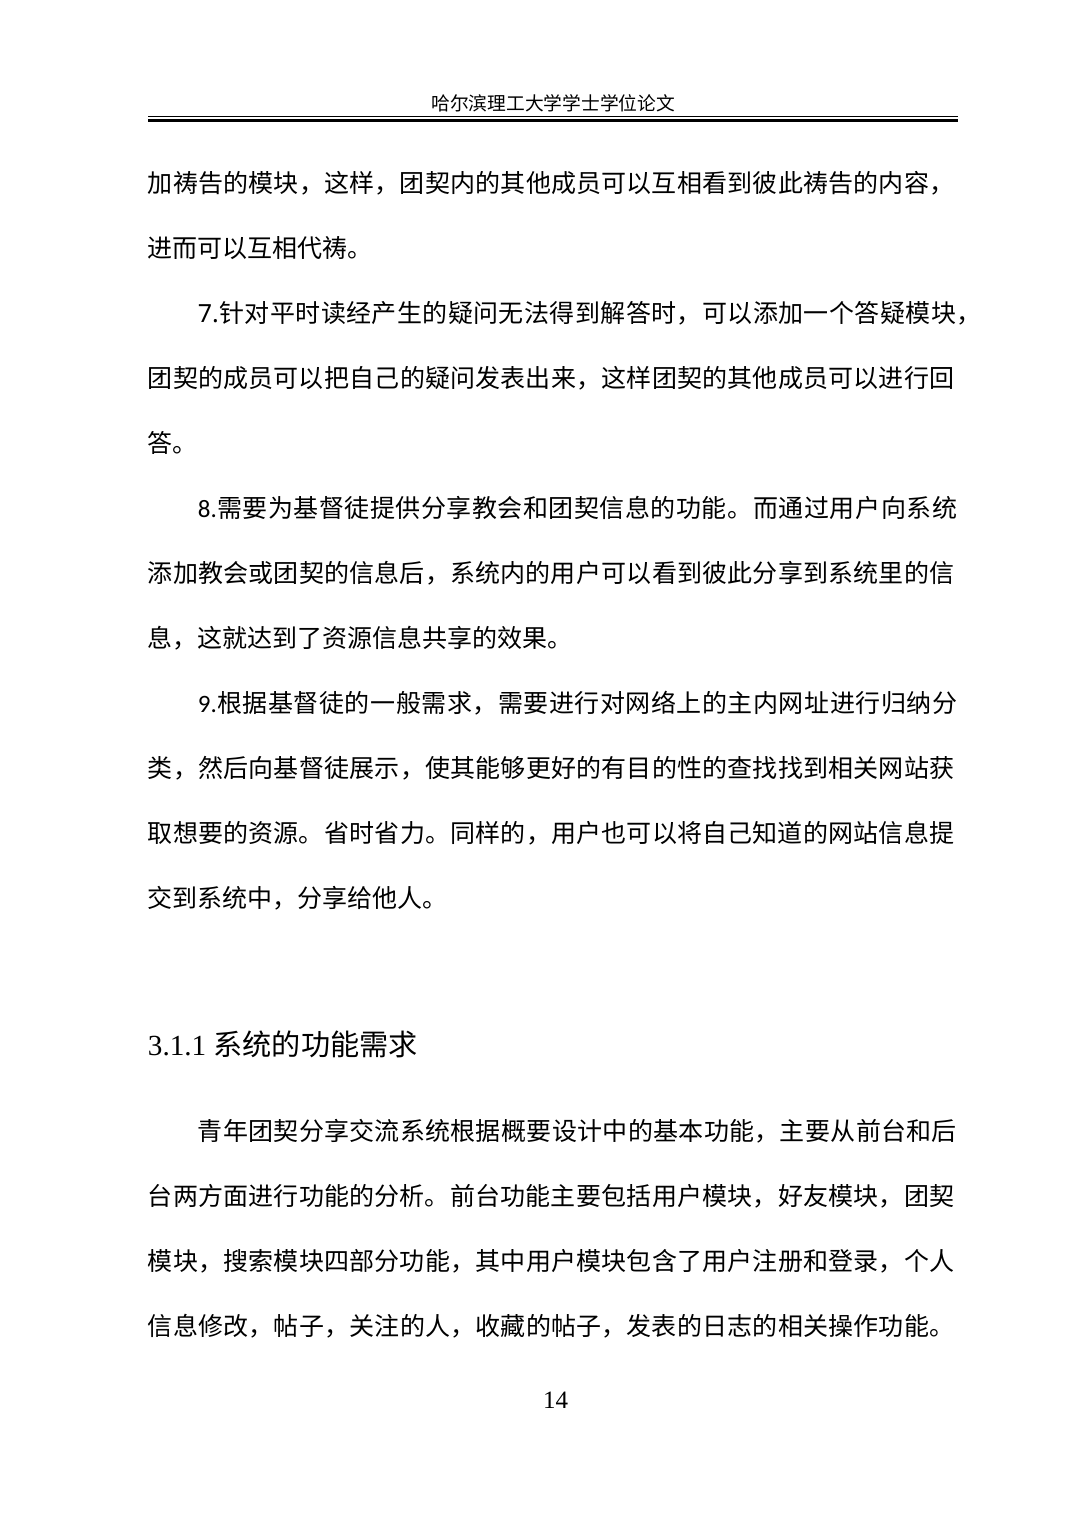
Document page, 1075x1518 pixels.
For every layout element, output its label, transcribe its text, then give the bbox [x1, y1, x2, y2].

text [148, 1097, 957, 1357]
subtitle 系统的功能需求 [148, 1010, 957, 1075]
text 7.针对平时读经产生的疑问无法得到解答时，可以添加一个答疑模块，团契的成员可以把自己的疑问发表出来，这样团契的其他成员可以进行回答。 [148, 279, 957, 474]
text 8.需要为基督徒提供分享教会和团契信息的功能。而通过用户向系统添加教会或团契的信息后，系统内的用户可以看到彼此分享到系统里的信息，这就达到了资源信息共享的效果。 [148, 474, 957, 669]
text 9.根据基督徒的一般需求，需要进行对网络上的主内网址进行归纳分类，然后向基督徒展示，使其能够更好的有目的性的查找找到相关网站获取想要的资源。省时省力。同样的，用户也可以将自己知道的网站信息提交到系统中，分享给他人。 [148, 669, 957, 929]
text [148, 149, 957, 279]
